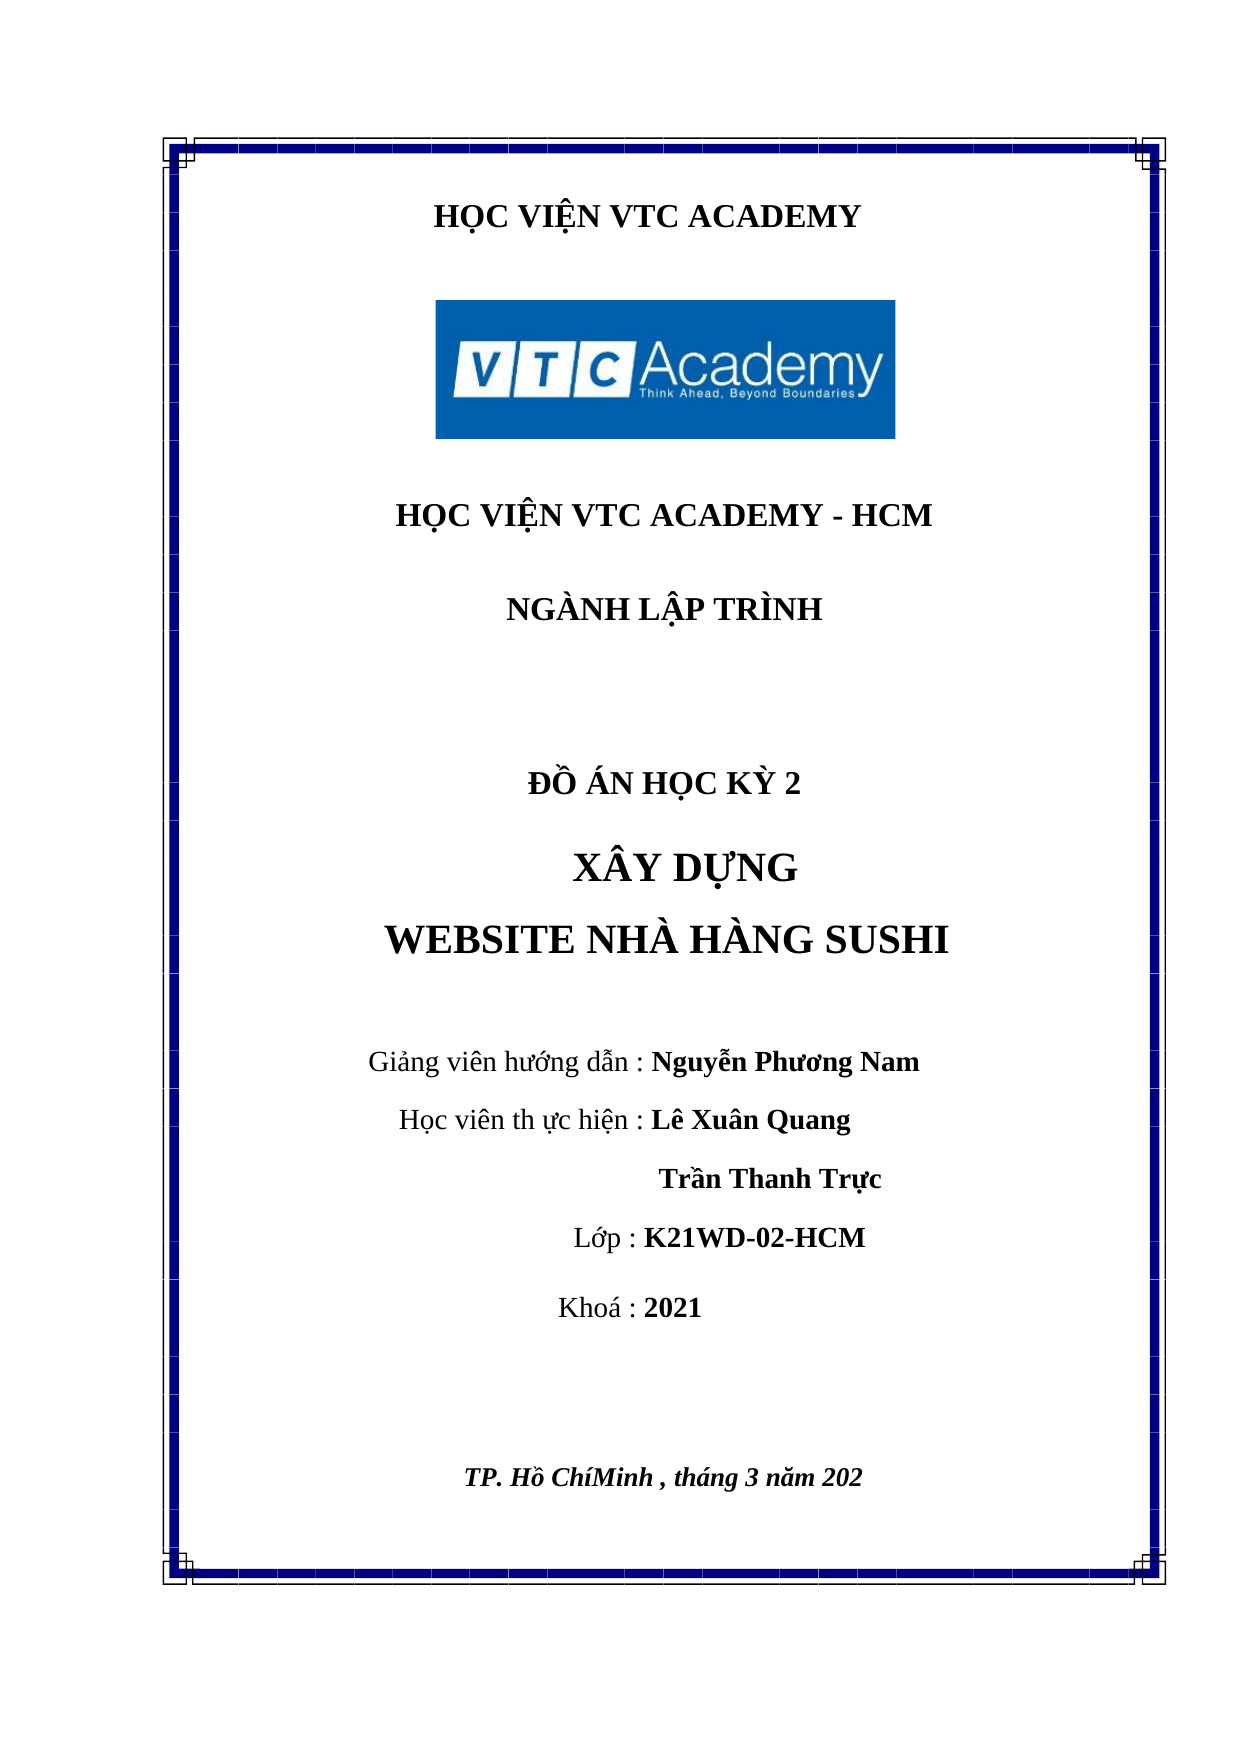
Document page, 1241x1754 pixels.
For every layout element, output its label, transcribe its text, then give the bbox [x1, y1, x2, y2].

text Trần Thanh Trực [658, 1161, 1188, 1194]
title XÂY DỰNG [373, 843, 956, 891]
text Học viên th ực hiện : Lê Xuân Quang [399, 1102, 1188, 1136]
text HỌC VIỆN VTC ACADEMY [133, 196, 1188, 234]
picture [435, 300, 896, 439]
text Giảng viên hướng dẫn : Nguyễn Phương Nam [220, 1044, 1068, 1077]
title WEBSITE NHÀ HÀNG SUSHI [373, 915, 956, 963]
text Khoá : 2021 [558, 1290, 1188, 1324]
text ĐỒ ÁN HỌC KỲ 2 [373, 763, 955, 802]
text Lớp : K21WD-02-HCM [573, 1221, 1188, 1254]
text TP. Hồ ChíMinh , tháng 3 năm 202 [373, 1461, 955, 1492]
